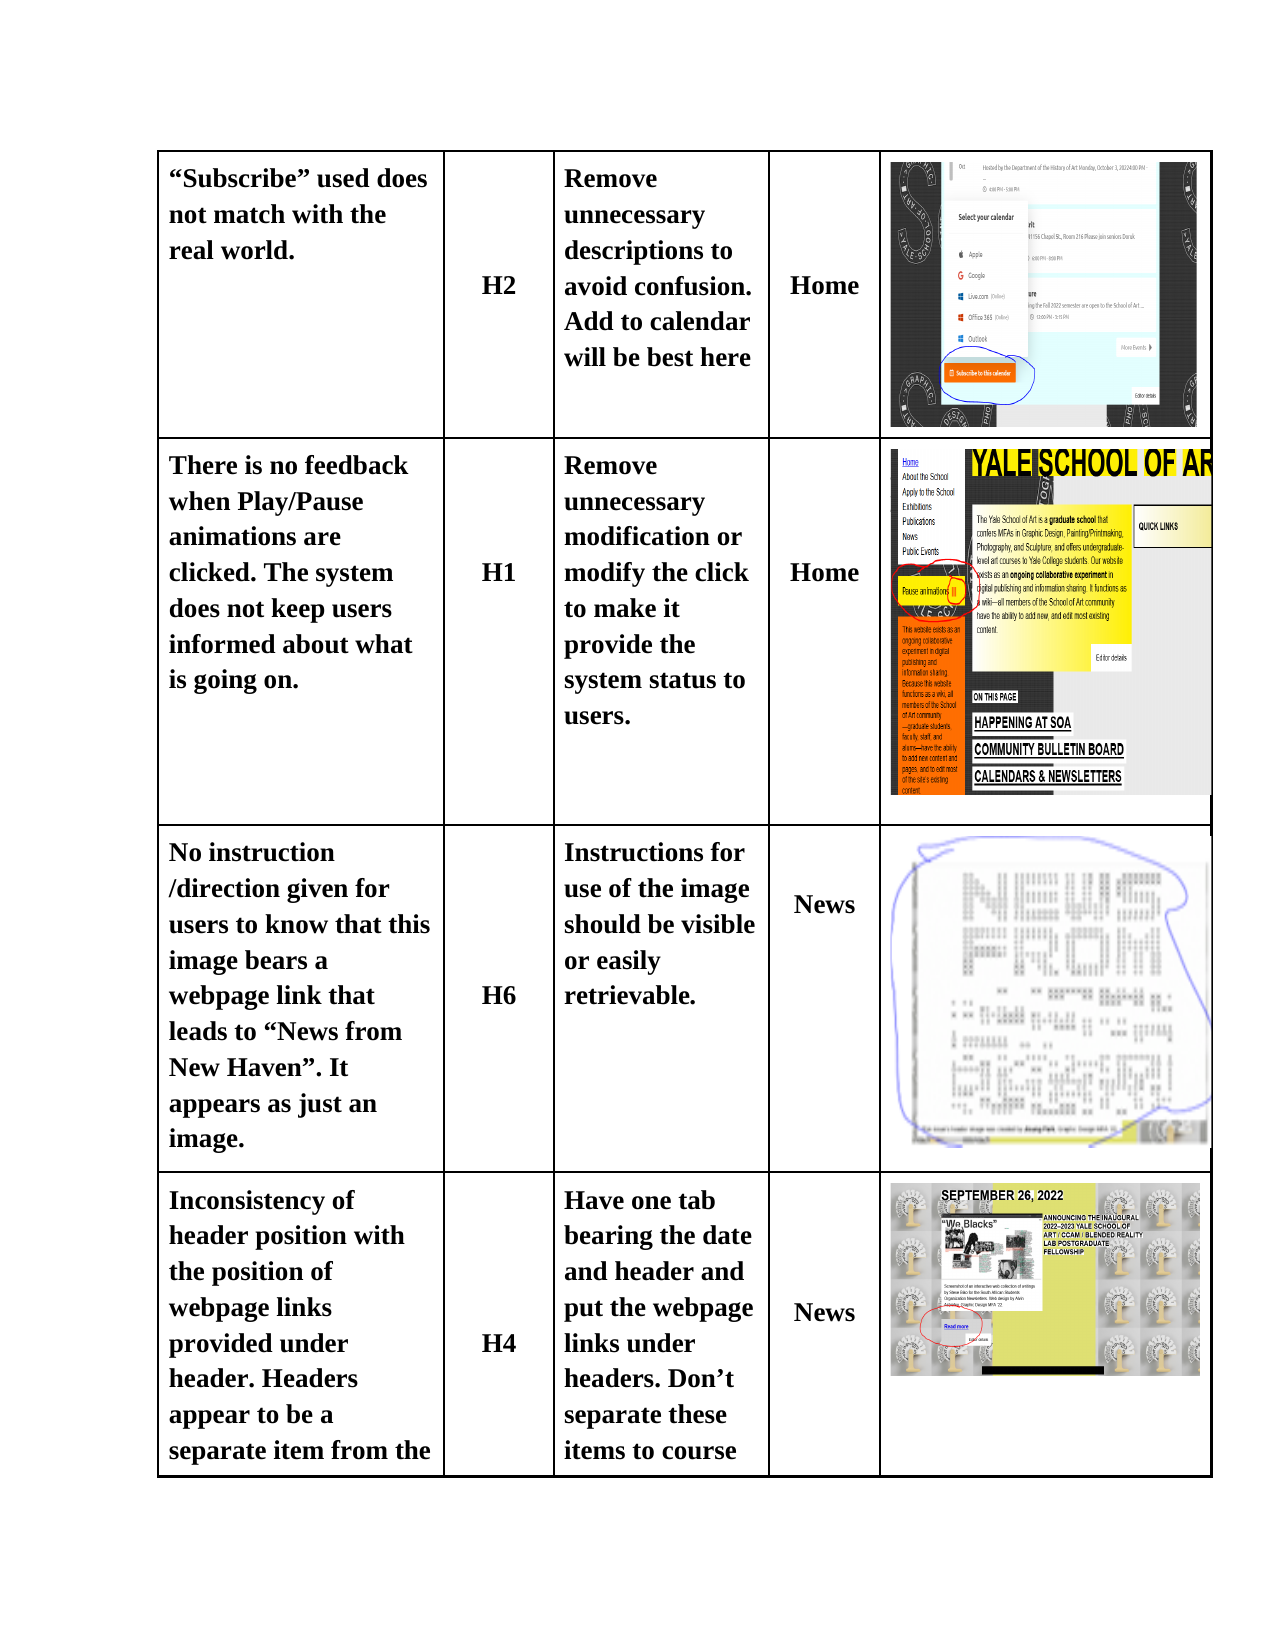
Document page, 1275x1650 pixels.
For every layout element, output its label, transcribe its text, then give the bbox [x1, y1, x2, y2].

picture [890, 162, 1197, 427]
picture [890, 836, 1212, 1148]
table_cell H4 [445, 1173, 553, 1475]
table_cell Home [770, 439, 879, 824]
table_cell News [770, 826, 879, 1171]
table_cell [159, 1173, 443, 1475]
table_cell Remove unnecessary modification or modify the click to make it provide the system status to users. [555, 439, 768, 824]
picture [890, 449, 1212, 795]
picture [890, 1183, 1200, 1376]
table_cell News [770, 1173, 879, 1475]
table_cell There is no feedback when Play/Pause animations are clicked. The system does not keep users informed about what is going on. [159, 439, 443, 824]
table_cell No instruction /direction given for users to know that this image bears a webpage link that leads to “News from New Haven”. It appears as just an image. [159, 826, 443, 1171]
table_cell “Subscribe” used does not match with the real world. [159, 152, 443, 437]
table_cell [881, 1173, 1210, 1475]
table_cell H6 [445, 826, 553, 1171]
table_cell [881, 826, 1210, 1171]
table_cell H2 [445, 152, 553, 437]
table_cell Home [770, 152, 879, 437]
table_cell Remove unnecessary descriptions to avoid confusion. Add to calendar will be best here [555, 152, 768, 437]
table_cell [881, 152, 1210, 437]
table_cell Instructions for use of the image should be visible or easily retrievable. [555, 826, 768, 1171]
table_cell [555, 1173, 768, 1475]
table_cell H1 [445, 439, 553, 824]
table_cell [881, 439, 1210, 824]
